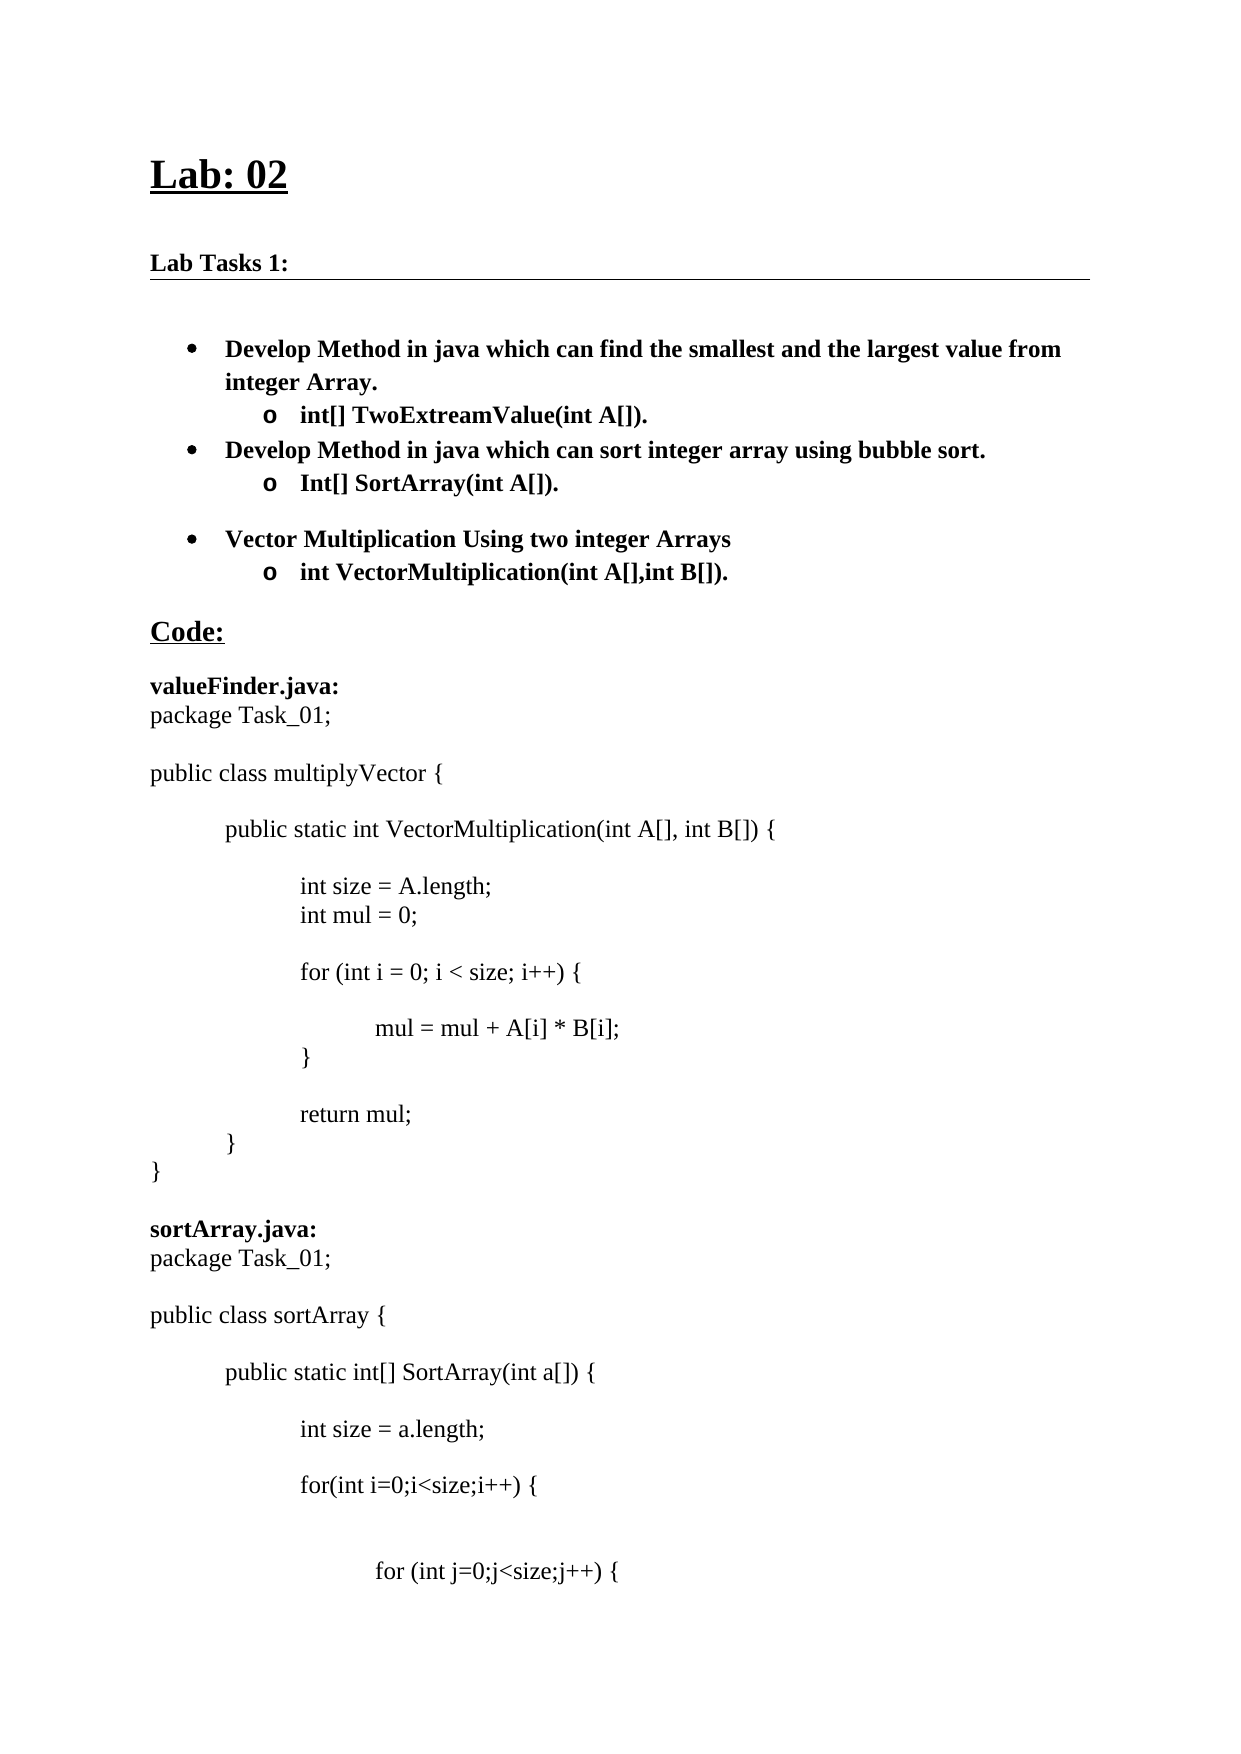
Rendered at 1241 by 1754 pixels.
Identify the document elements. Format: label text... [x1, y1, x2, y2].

text } [150, 1128, 1090, 1156]
list int[] TwoExtreamValue(int A[]). [262, 400, 1090, 431]
list Develop Method in java which can sort integer array using bubble sort. [187, 435, 1090, 464]
text package Task_01; [150, 1243, 1090, 1271]
text public class multiplyVector { [150, 758, 1090, 786]
list Vector Multiplication Using two integer Arrays [187, 524, 1090, 553]
text return mul; [150, 1099, 1090, 1128]
text public static int VectorMultiplication(int A[], int B[]) { [150, 814, 1090, 843]
text Lab: 02 [150, 150, 1090, 198]
text public class sortArray { [150, 1300, 1090, 1329]
text for(int i=0;i<size;i++) { [150, 1471, 1090, 1499]
text package Task_01; [150, 700, 1090, 729]
text Lab Tasks 1: [150, 248, 1090, 279]
list Develop Method in java which can find the smallest and the largest value from integer Array. [187, 334, 1090, 396]
list Int[] SortArray(int A[]). [262, 468, 1090, 499]
text } [150, 1042, 1090, 1071]
text int size = A.length; [150, 871, 1090, 900]
text } [150, 1156, 1090, 1185]
text Code: [150, 614, 1090, 647]
list int VectorMultiplication(int A[],int B[]). [262, 557, 1090, 588]
text mul = mul + A[i] * B[i]; [150, 1013, 1090, 1042]
text sortArray.java: [150, 1214, 1090, 1243]
text for (int i = 0; i < size; i++) { [150, 957, 1090, 985]
text int size = a.length; [150, 1414, 1090, 1442]
text int mul = 0; [150, 900, 1090, 929]
text public static int[] SortArray(int a[]) { [150, 1357, 1090, 1386]
text for (int j=0;j<size;j++) { [150, 1556, 1090, 1585]
text valueFinder.java: [150, 671, 1090, 700]
